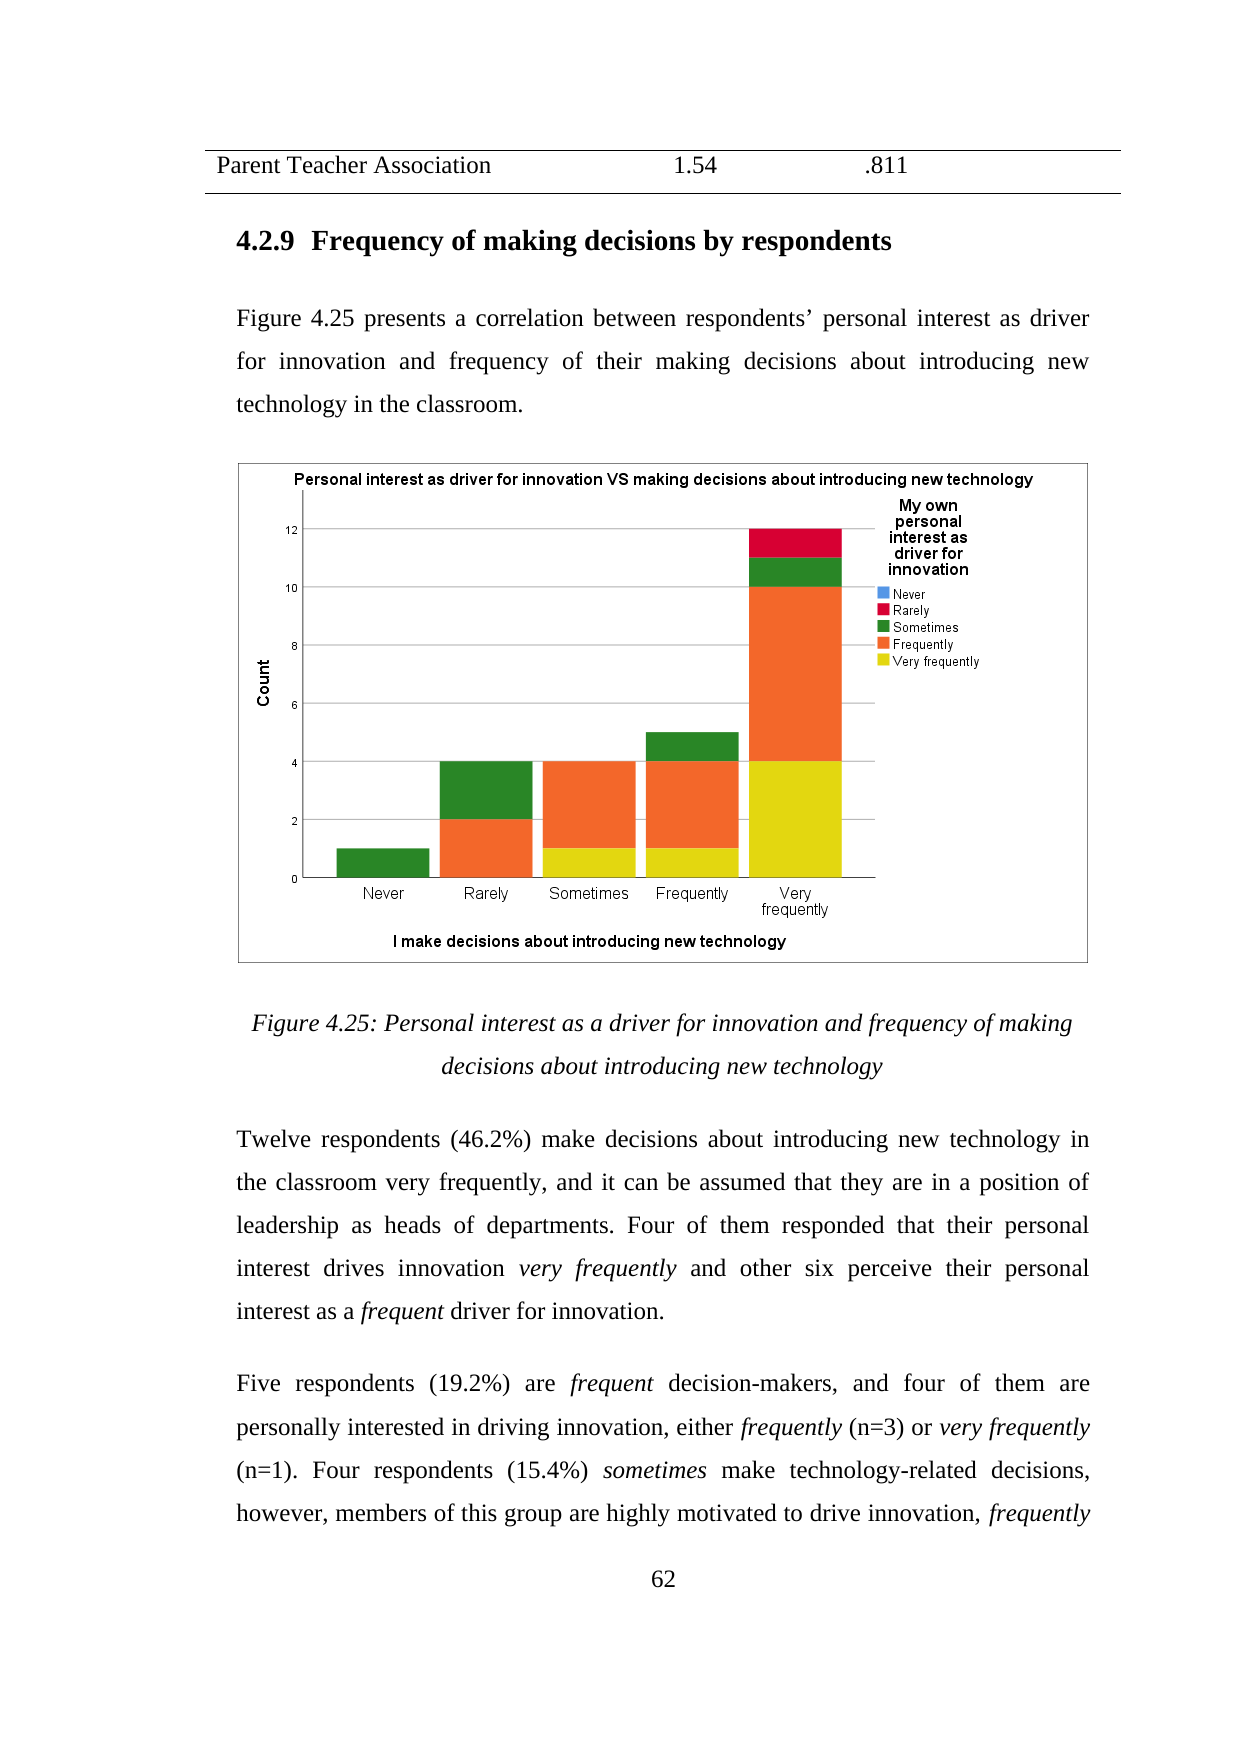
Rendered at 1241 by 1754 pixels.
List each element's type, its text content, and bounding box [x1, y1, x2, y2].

table_cell Parent Teacher Association [205, 151, 662, 193]
text Figure 4.25 presents a correlation between respondents’ personal interest as driver for innovation and frequency of their making decisions about introducing new technology in the classroom. [236, 303, 1090, 418]
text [236, 1368, 1090, 1527]
subtitle 4.2.9 Frequency of making decisions by respondents [236, 223, 1090, 257]
table_cell 1.54 [662, 151, 853, 193]
table_cell .811 [853, 151, 1121, 193]
picture [236, 461, 1090, 965]
text Twelve respondents (46.2%) make decisions about introducing new technology in the classroom very frequently, and it can be assumed that they are in a position of leadership as heads of departments. Four of them responded that their personal interest drives innovation very frequently and other six perceive their personal interest as a frequent driver for innovation. [236, 1124, 1090, 1325]
